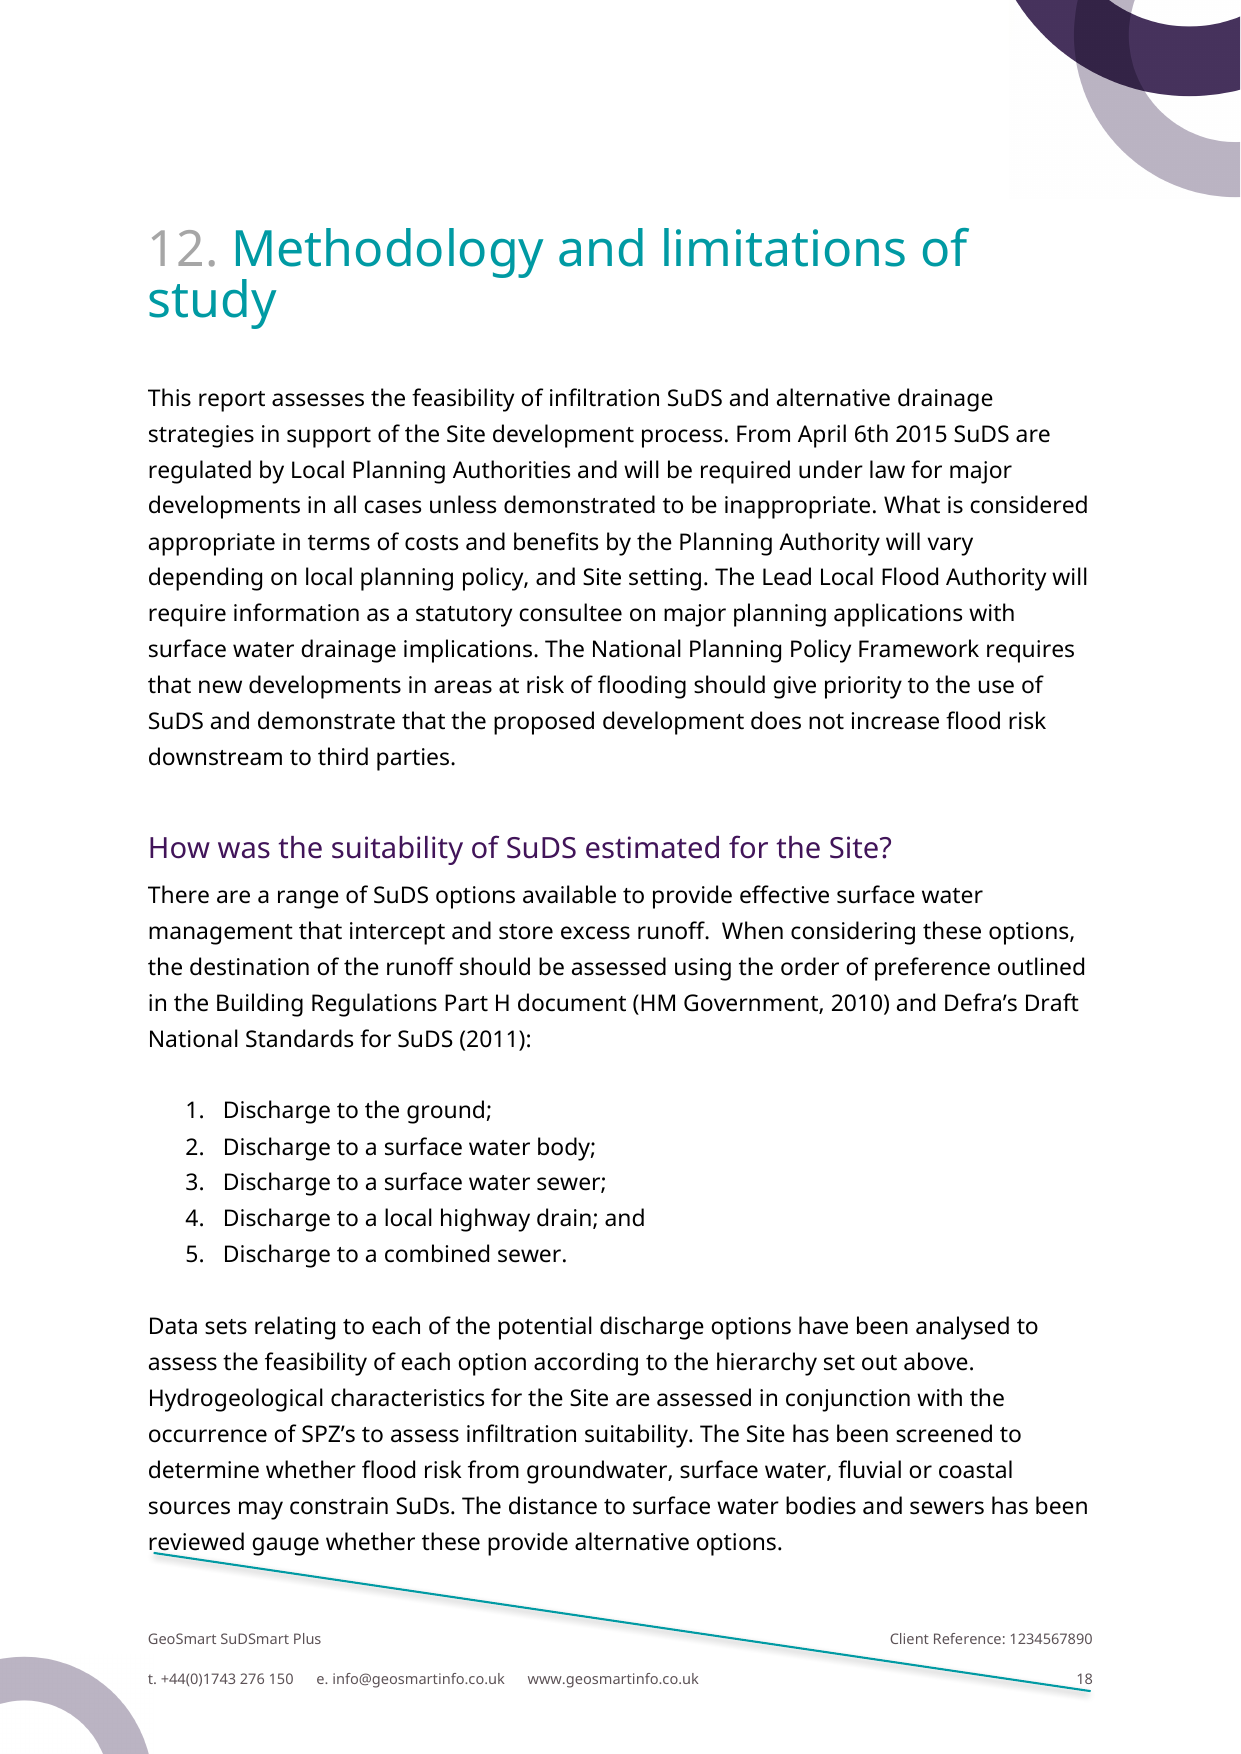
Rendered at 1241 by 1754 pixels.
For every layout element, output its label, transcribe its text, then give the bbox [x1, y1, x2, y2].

subtitle How was the suitability of SuDS estimated for the Site? [148, 827, 1092, 867]
text There are a range of SuDS options available to provide effective surface water management that intercept and store excess runoff. When considering these options, the destination of the runoff should be assessed using the order of preference outlined in the Building Regulations Part H document (HM Government, 2010) and Defra’s Draft National Standards for SuDS (2011): [148, 879, 1092, 1054]
list Discharge to a combined sewer. [185, 1238, 1092, 1269]
picture [1008, 0, 1241, 199]
text This report assesses the feasibility of infiltration SuDS and alternative drainage strategies in support of the Site development process. From April 6th 2015 SuDS are regulated by Local Planning Authorities and will be required under law for major developments in all cases unless demonstrated to be inappropriate. What is considered appropriate in terms of costs and benefits by the Planning Authority will vary depending on local planning policy, and Site setting. The Lead Local Flood Authority will require information as a statutory consultee on major planning applications with surface water drainage implications. The National Planning Policy Framework requires that new developments in areas at risk of flooding should give priority to the use of SuDS and demonstrate that the proposed development does not increase flood risk downstream to third parties. [148, 382, 1092, 772]
list Discharge to a surface water sewer; [185, 1166, 1092, 1198]
list Discharge to a local highway drain; and [185, 1202, 1092, 1233]
list Discharge to the ground; [185, 1094, 1092, 1126]
list Discharge to a surface water body; [185, 1130, 1092, 1162]
text Data sets relating to each of the potential discharge options have been analysed to assess the feasibility of each option according to the hierarchy set out above. Hydrogeological characteristics for the Site are assessed in conjunction with the occurrence of SPZ’s to assess infiltration suitability. The Site has been screened to determine whether flood risk from groundwater, surface water, fluvial or coastal sources may constrain SuDs. The distance to surface water bodies and sewers has been reviewed gauge whether these provide alternative options. [148, 1310, 1092, 1557]
subtitle 12. Methodology and limitations of study [148, 223, 1092, 332]
picture [0, 1654, 154, 1754]
